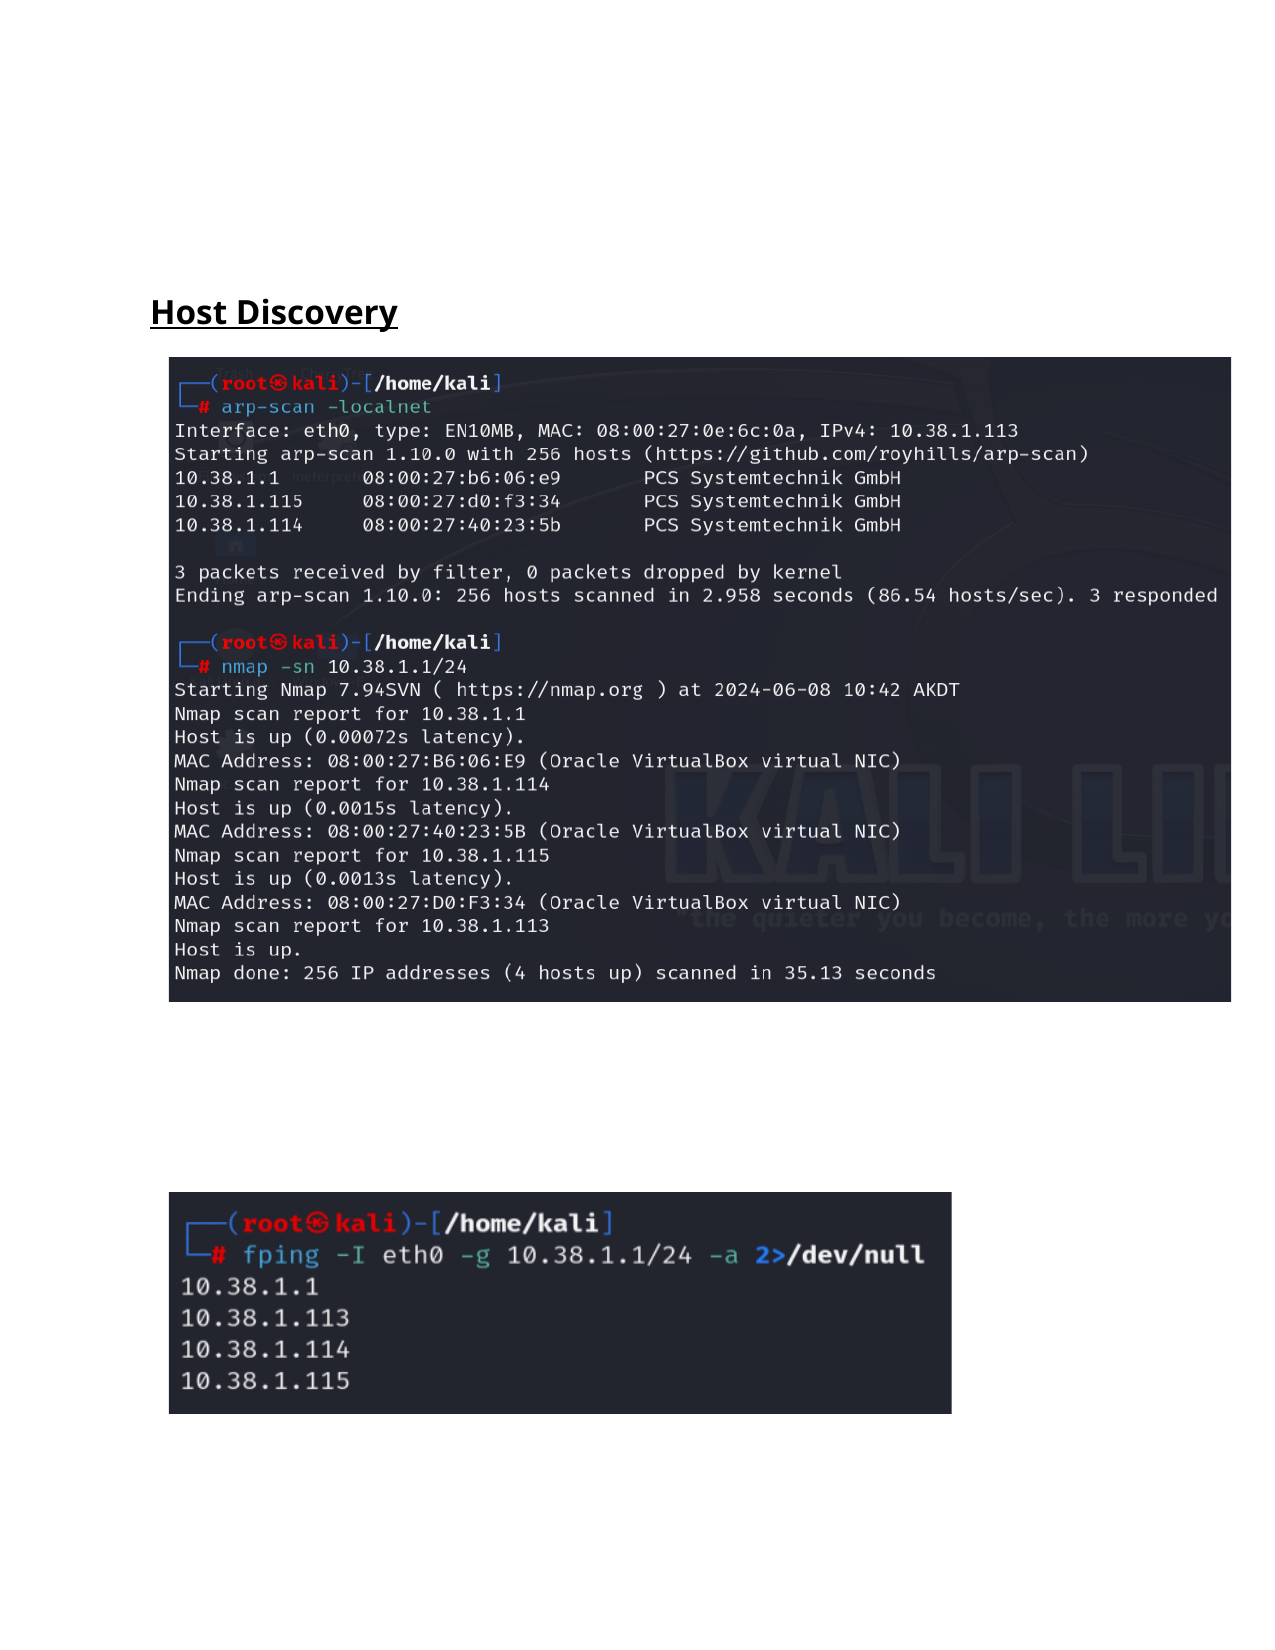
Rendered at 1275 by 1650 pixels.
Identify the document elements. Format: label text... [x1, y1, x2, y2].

text Host Discovery [150, 288, 1125, 334]
